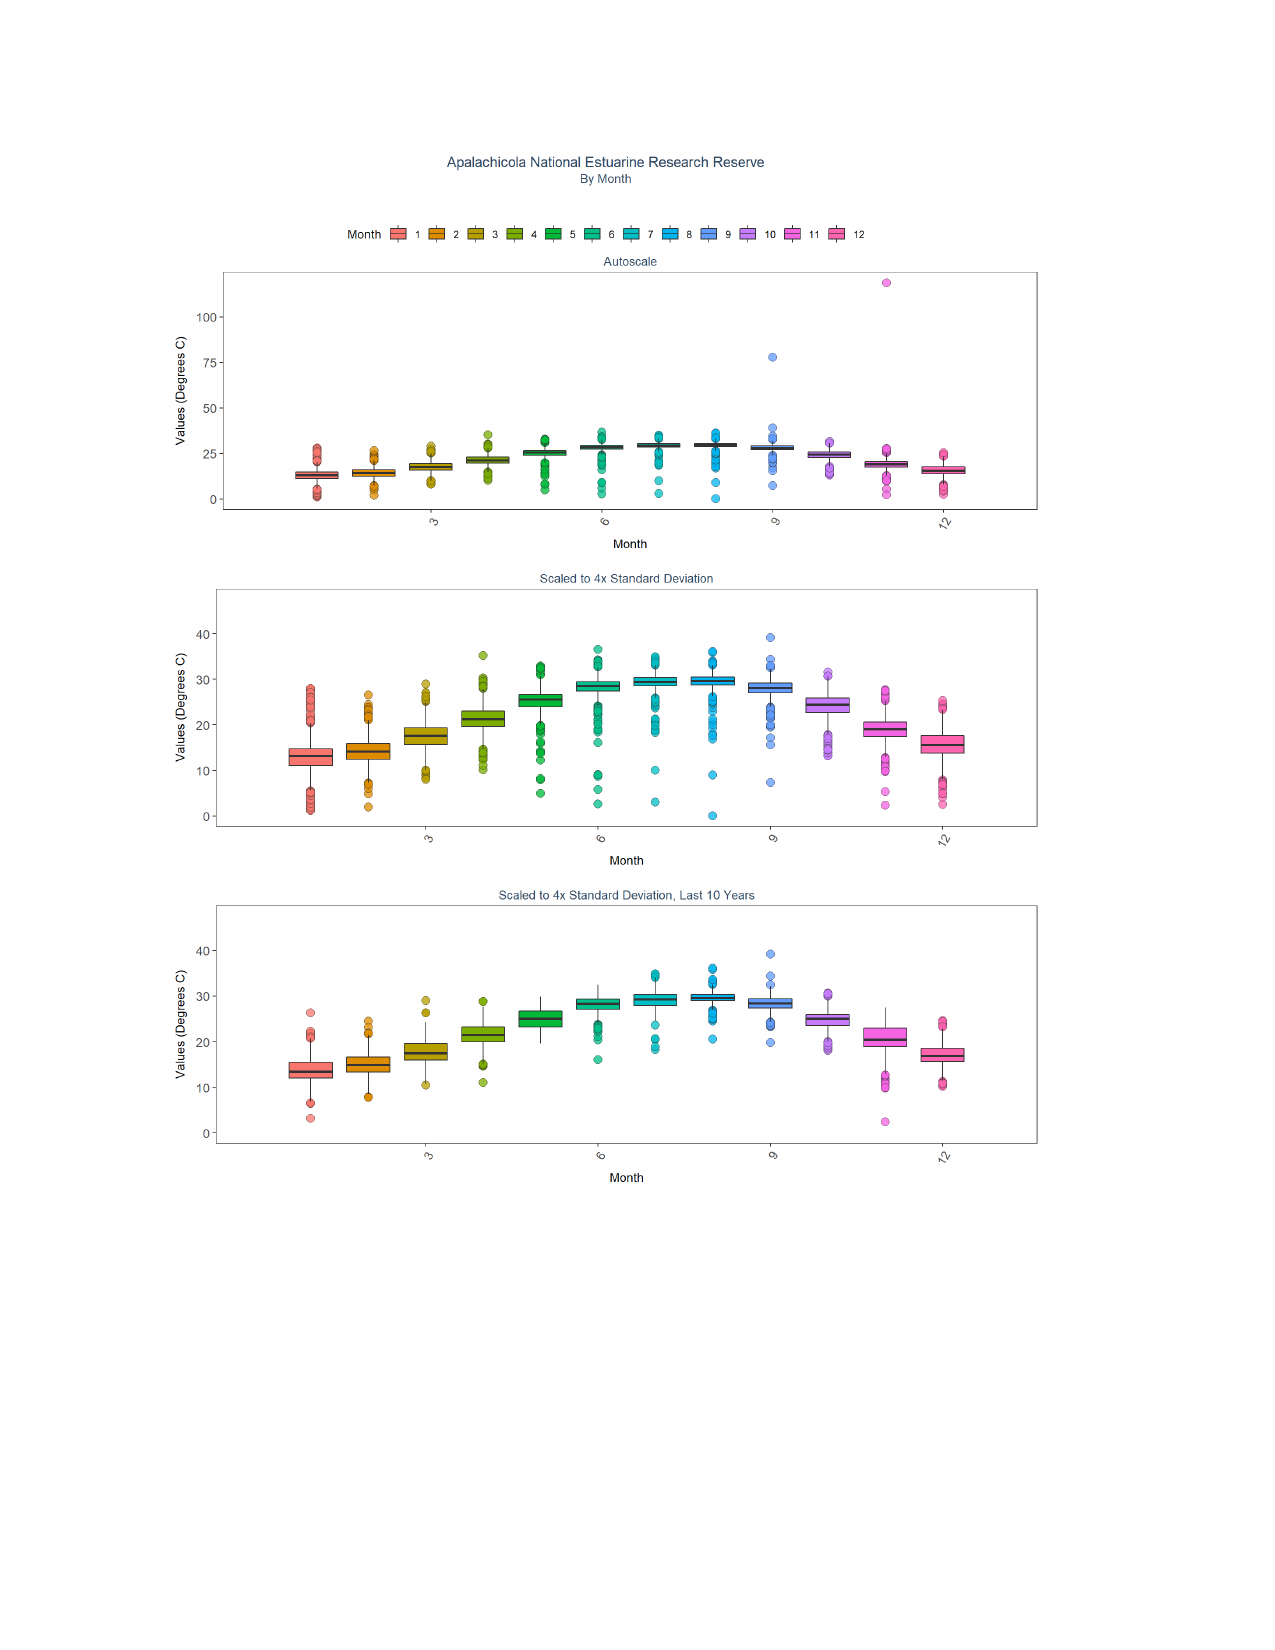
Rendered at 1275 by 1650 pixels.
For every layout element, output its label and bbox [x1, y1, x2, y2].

picture [168, 150, 1044, 1200]
